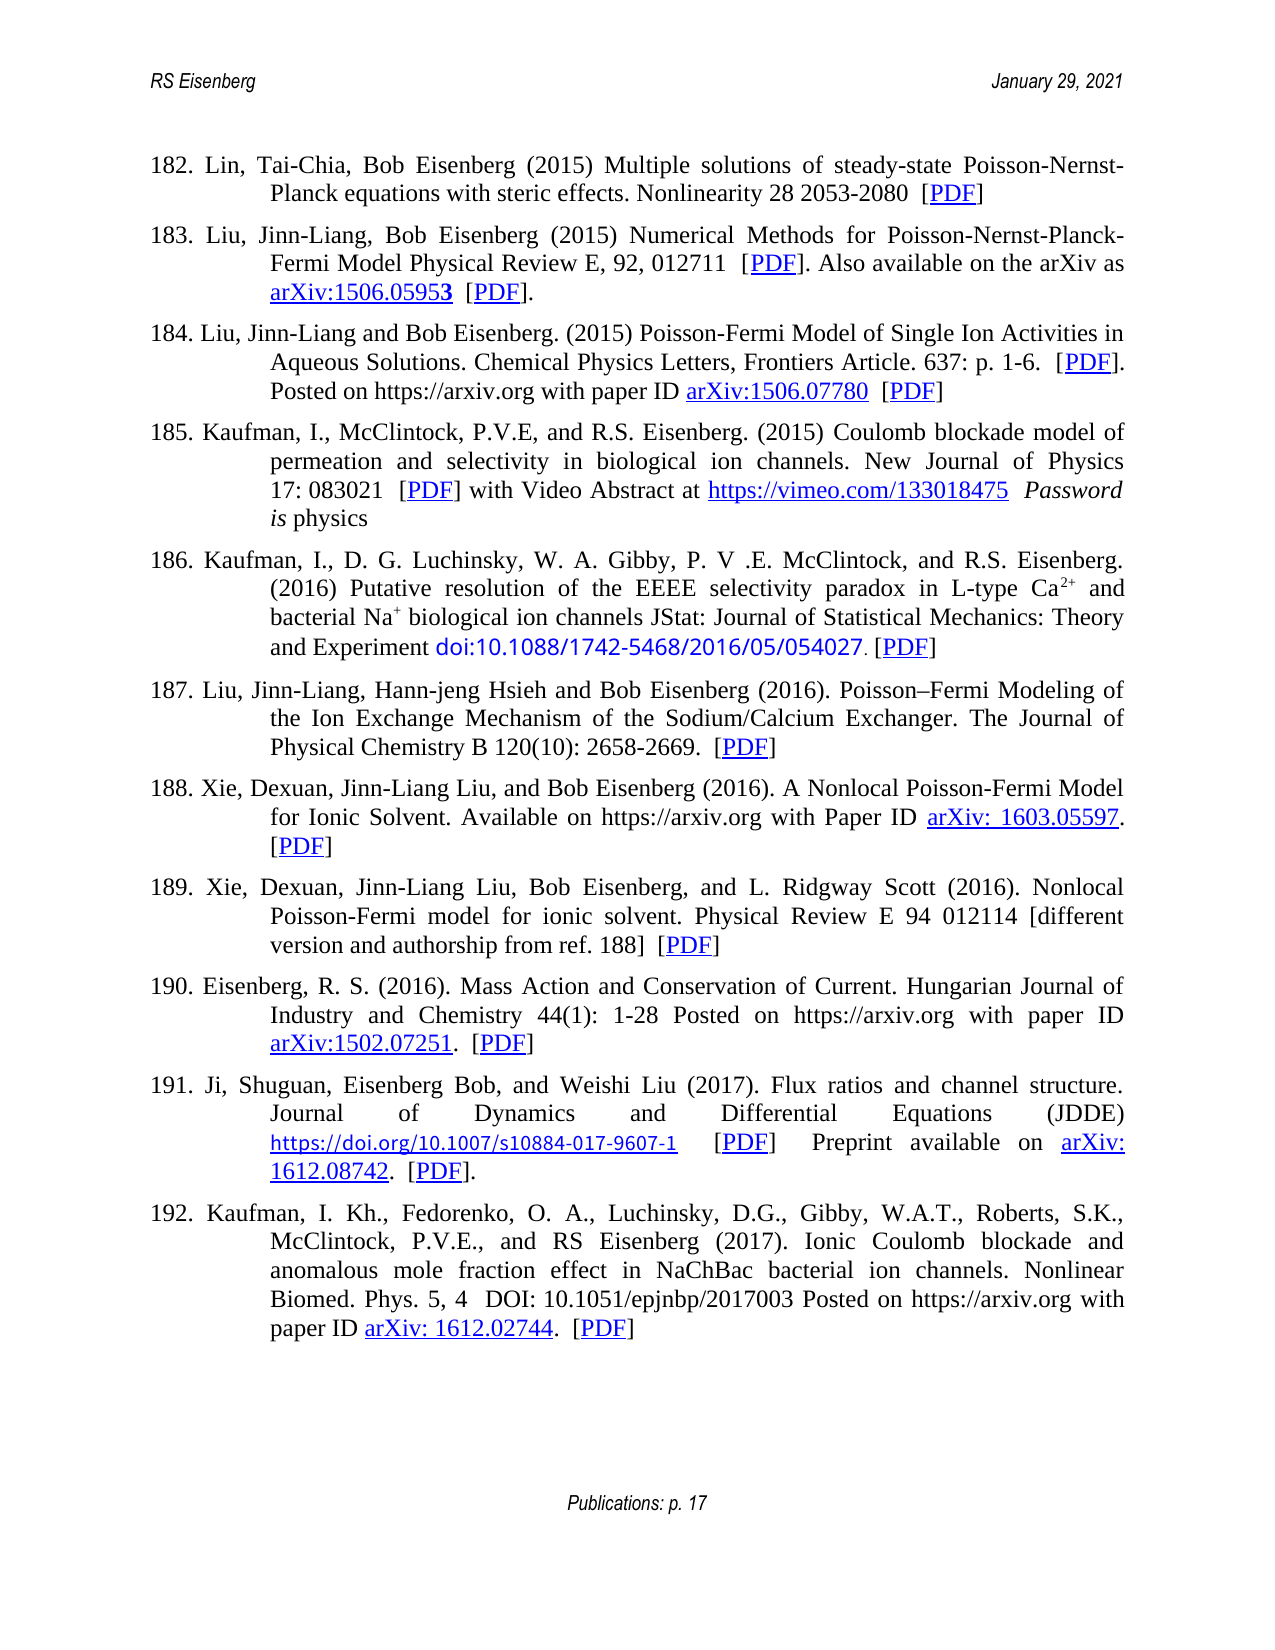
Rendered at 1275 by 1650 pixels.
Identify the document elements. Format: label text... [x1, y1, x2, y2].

text 190. Eisenberg, R. S. (2016). Mass Action and Conservation of Current. Hungarian Journal of Industry and Chemistry 44(1): 1-28 Posted on https://arxiv.org with paper ID arXiv:1502.07251. [PDF] [150, 971, 1125, 1057]
text 184. Liu, Jinn-Liang and Bob Eisenberg. (2015) Poisson-Fermi Model of Single Ion Activities in Aqueous Solutions. Chemical Physics Letters, Frontiers Article. 637: p. 1-6. [PDF]. Posted on https://arxiv.org with paper ID arXiv:1506.07780 [PDF] [150, 318, 1125, 405]
text 182. Lin, Tai-Chia, Bob Eisenberg (2015) Multiple solutions of steady-state Poisson-Nernst-Planck equations with steric effects. Nonlinearity 28 2053-2080 [PDF] [150, 150, 1125, 207]
text 185. Kaufman, I., McClintock, P.V.E, and R.S. Eisenberg. (2015) Coulomb blockade model of permeation and selectivity in biological ion channels. New Journal of Physics 17: 083021 [PDF] with Video Abstract at https://vimeo.com/133018475 Password is physics [150, 417, 1125, 532]
text 183. Liu, Jinn-Liang, Bob Eisenberg (2015) Numerical Methods for Poisson-Nernst-Planck-Fermi Model Physical Review E, 92, 012711 [PDF]. Also available on the arXiv as arXiv:1506.05953 [PDF]. [150, 220, 1125, 306]
text 187. Liu, Jinn-Liang, Hann-jeng Hsieh and Bob Eisenberg (2016). Poisson–Fermi Modeling of the Ion Exchange Mechanism of the Sodium/Calcium Exchanger. The Journal of Physical Chemistry B 120(10): 2658-2669. [PDF] [150, 675, 1125, 761]
text 186. Kaufman, I., D. G. Luchinsky, W. A. Gibby, P. V .E. McClintock, and R.S. Eisenberg. (2016) Putative resolution of the EEEE selectivity paradox in L-type Ca2+ and bacterial Na+ biological ion channels JStat: Journal of Statistical Mechanics: Theory and Experiment doi:10.1088/1742-5468/2016/05/054027. [PDF] [150, 545, 1125, 662]
text 188. Xie, Dexuan, Jinn-Liang Liu, and Bob Eisenberg (2016). A Nonlocal Poisson-Fermi Model for Ionic Solvent. Available on https://arxiv.org with Paper ID arXiv: 1603.05597. [PDF] [150, 773, 1125, 860]
text 192. Kaufman, I. Kh., Fedorenko, O. A., Luchinsky, D.G., Gibby, W.A.T., Roberts, S.K., McClintock, P.V.E., and RS Eisenberg (2017). Ionic Coulomb blockade and anomalous mole fraction effect in NaChBac bacterial ion channels. Nonlinear Biomed. Phys. 5, 4 DOI: 10.1051/epjnbp/2017003 Posted on https://arxiv.org with paper ID arXiv: 1612.02744. [PDF] [150, 1198, 1125, 1341]
text 191. Ji, Shuguan, Eisenberg Bob, and Weishi Liu (2017). Flux ratios and channel structure. Journal of Dynamics and Differential Equations (JDDE) https://doi.org/10.1007/s10884-017-9607-1 [PDF] Preprint available on arXiv: 1612.08742. [PDF]. [150, 1070, 1125, 1185]
text 189. Xie, Dexuan, Jinn-Liang Liu, Bob Eisenberg, and L. Ridgway Scott (2016). Nonlocal Poisson-Fermi model for ionic solvent. Physical Review E 94 012114 [different version and authorship from ref. 188] [PDF] [150, 872, 1125, 958]
